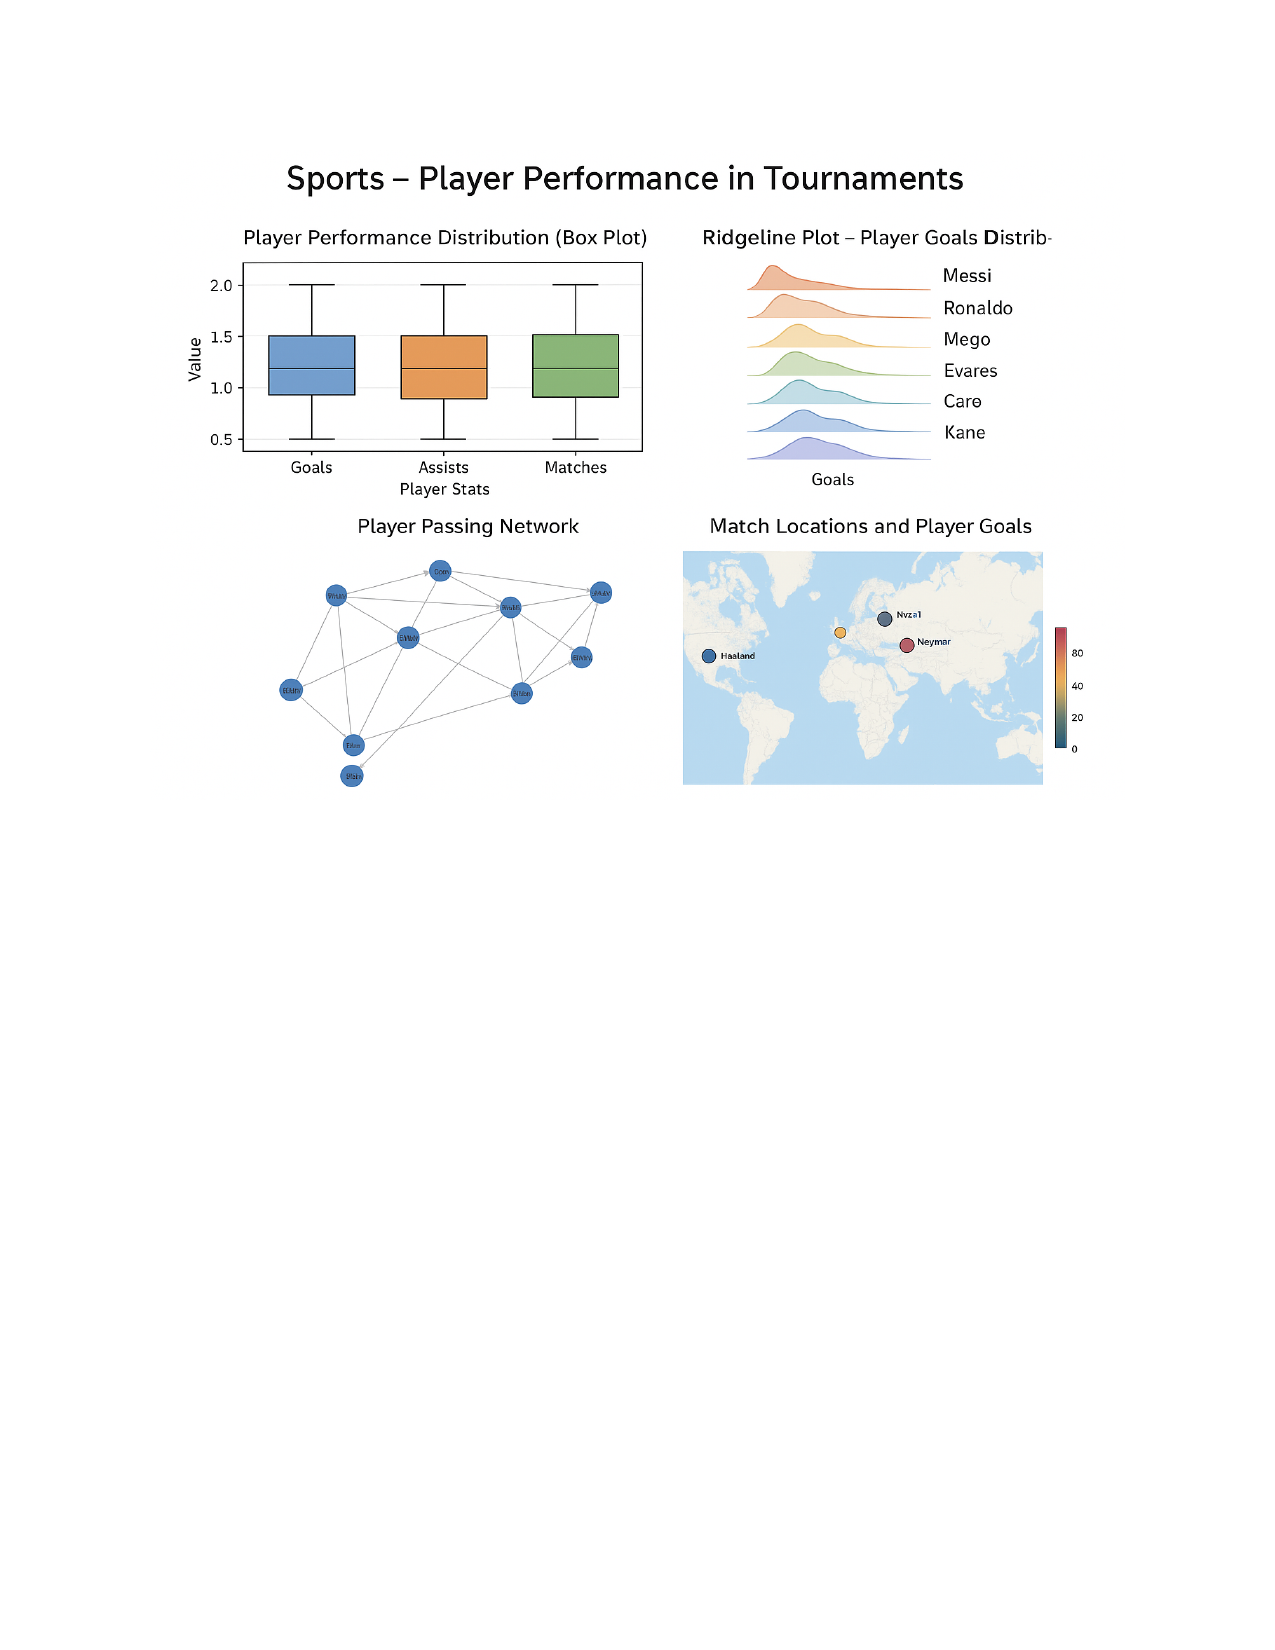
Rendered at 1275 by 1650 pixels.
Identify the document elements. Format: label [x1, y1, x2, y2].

picture [150, 150, 1125, 800]
